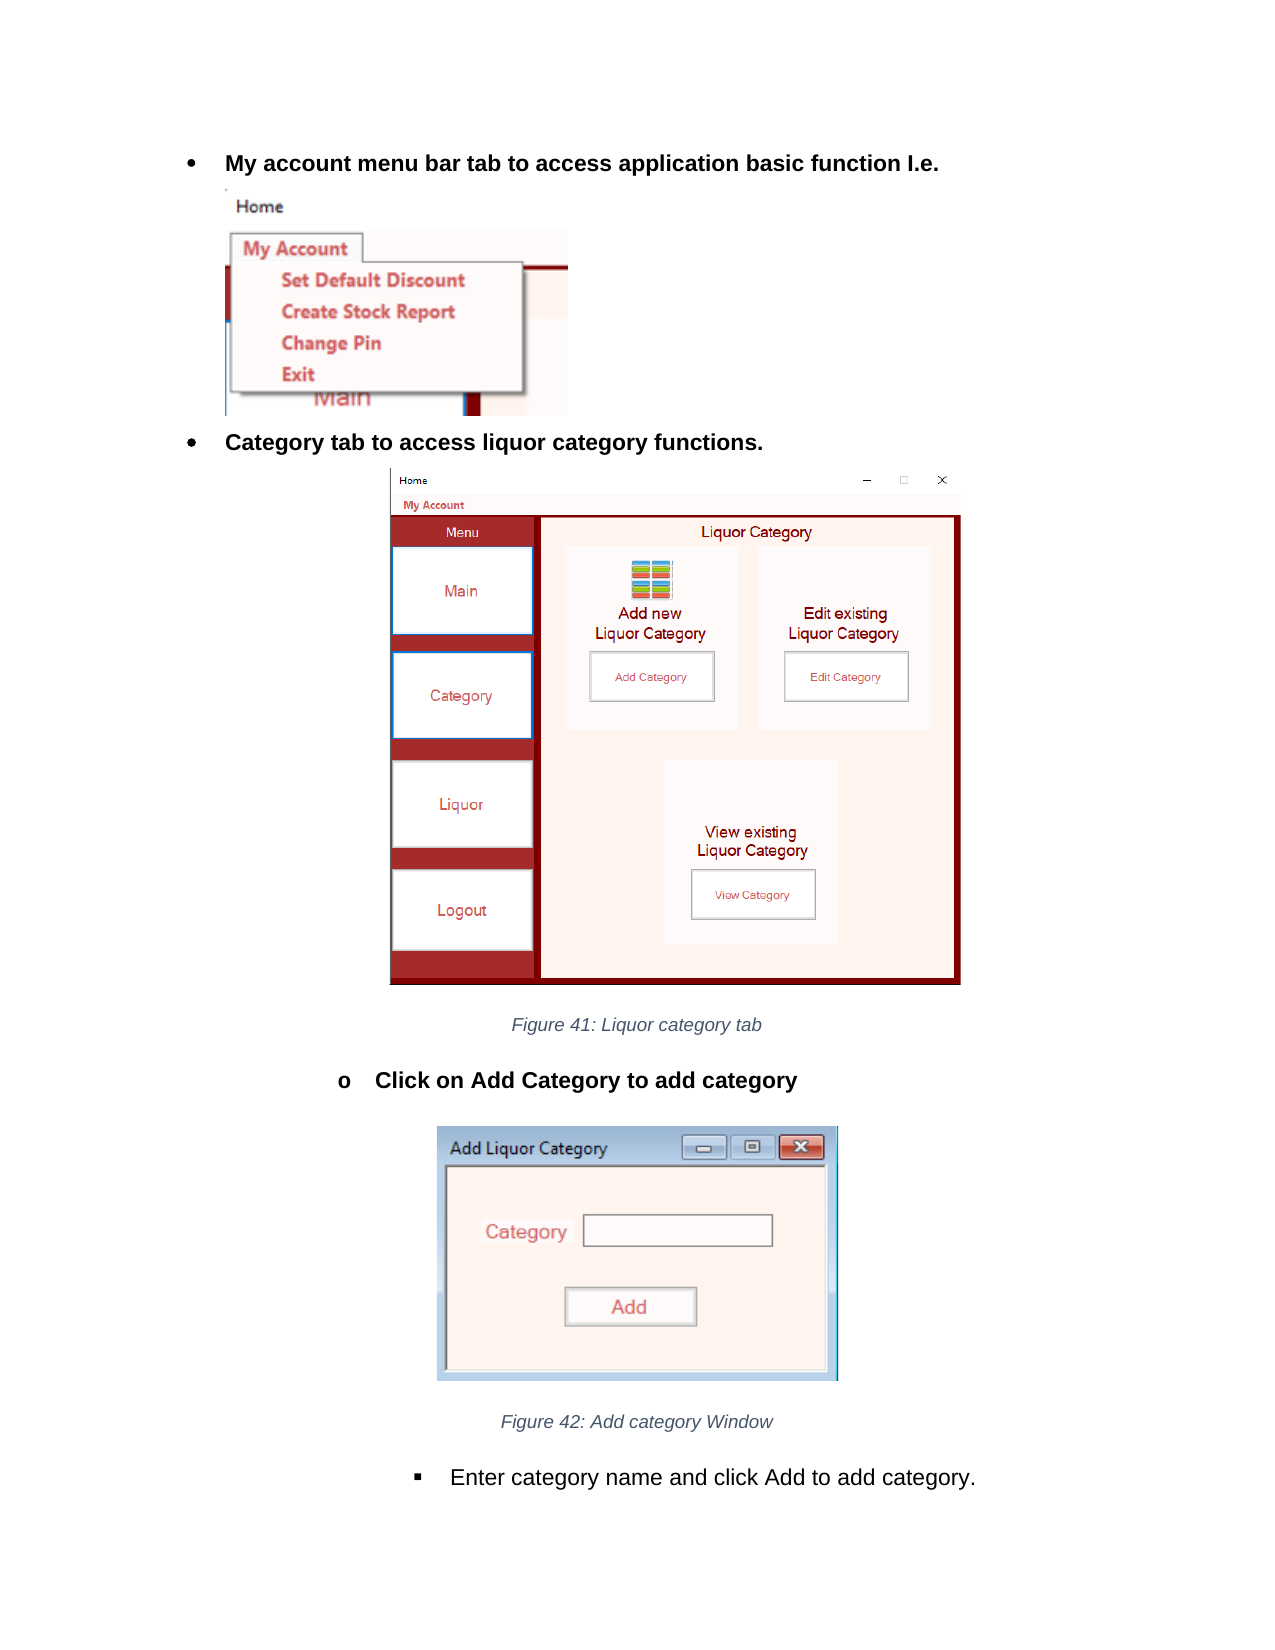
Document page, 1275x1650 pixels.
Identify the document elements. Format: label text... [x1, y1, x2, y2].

picture [436, 1126, 839, 1381]
picture [389, 468, 961, 985]
text Figure : Add category Window [150, 1411, 1125, 1432]
list Enter category name and click Add to add category. [412, 1464, 1125, 1490]
picture [225, 189, 568, 416]
text Figure : Liquor category tab [150, 1014, 1125, 1036]
list Category tab to access liquor category functions. [187, 429, 1125, 456]
list Click on Add Category to add category [337, 1067, 1125, 1096]
